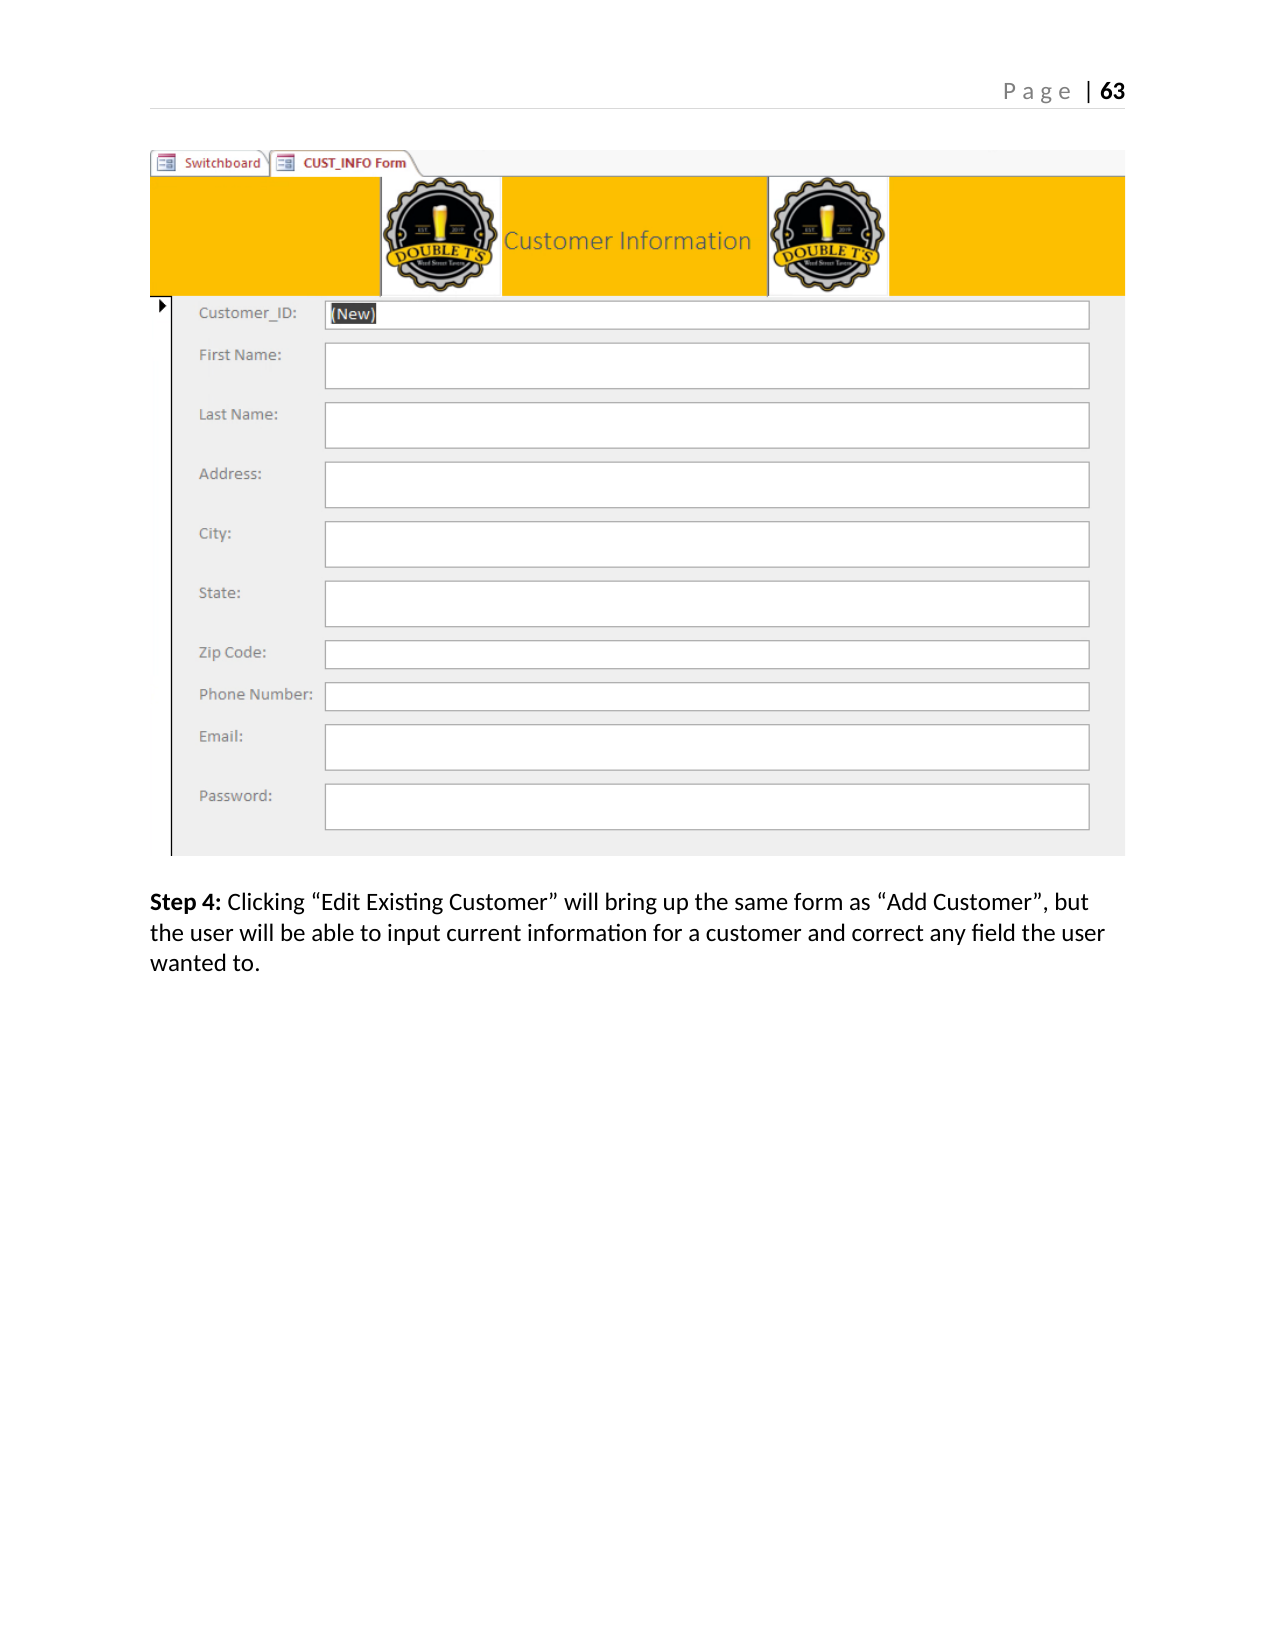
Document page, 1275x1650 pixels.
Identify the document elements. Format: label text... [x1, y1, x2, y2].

picture [150, 150, 1125, 856]
text Step 4: Clicking “Edit Existing Customer” will bring up the same form as “Add Customer”, but the user will be able to input current information for a customer and correct any field the user wanted to. [150, 886, 1125, 978]
